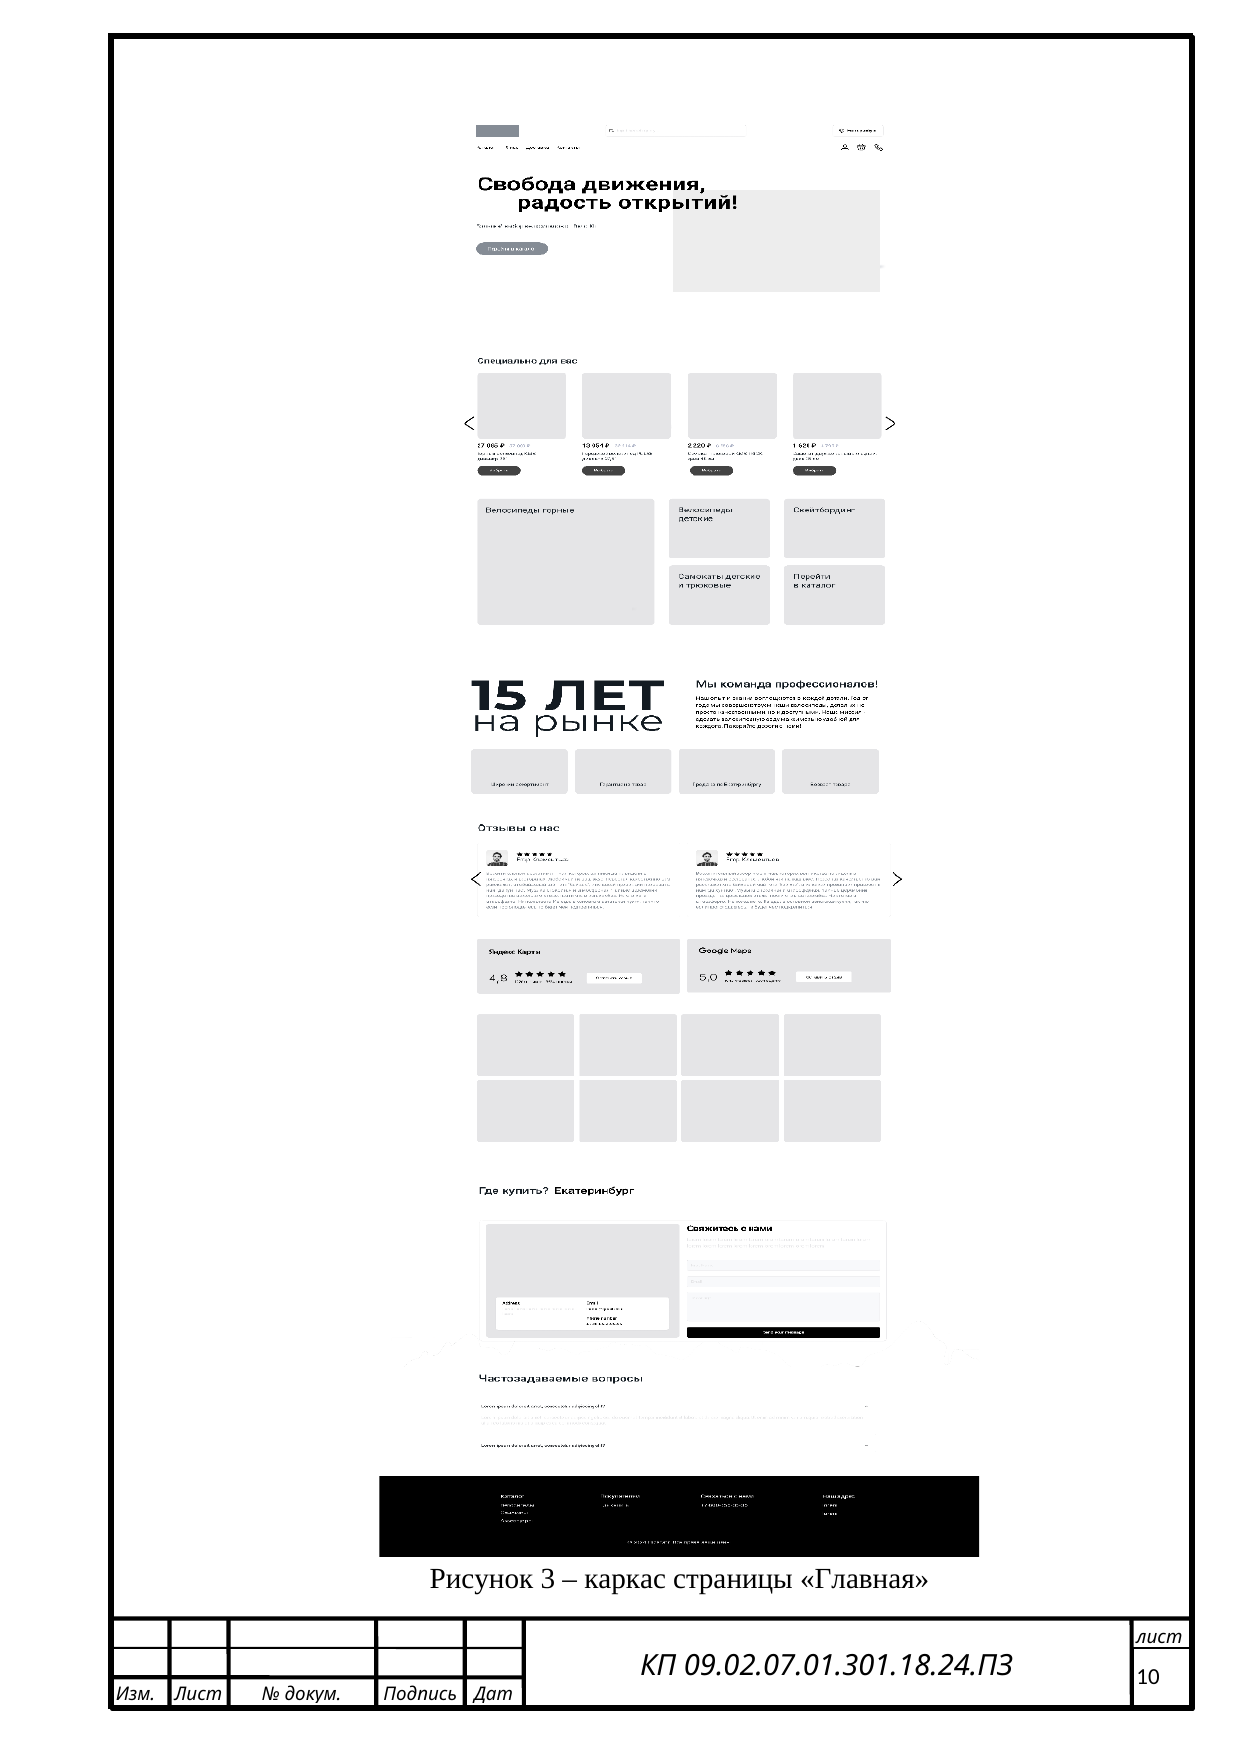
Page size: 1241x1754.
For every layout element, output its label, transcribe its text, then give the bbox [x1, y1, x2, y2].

picture [379, 118, 980, 1557]
text Рисунок 3 – каркас страницы «Главная» [177, 1561, 1152, 1594]
